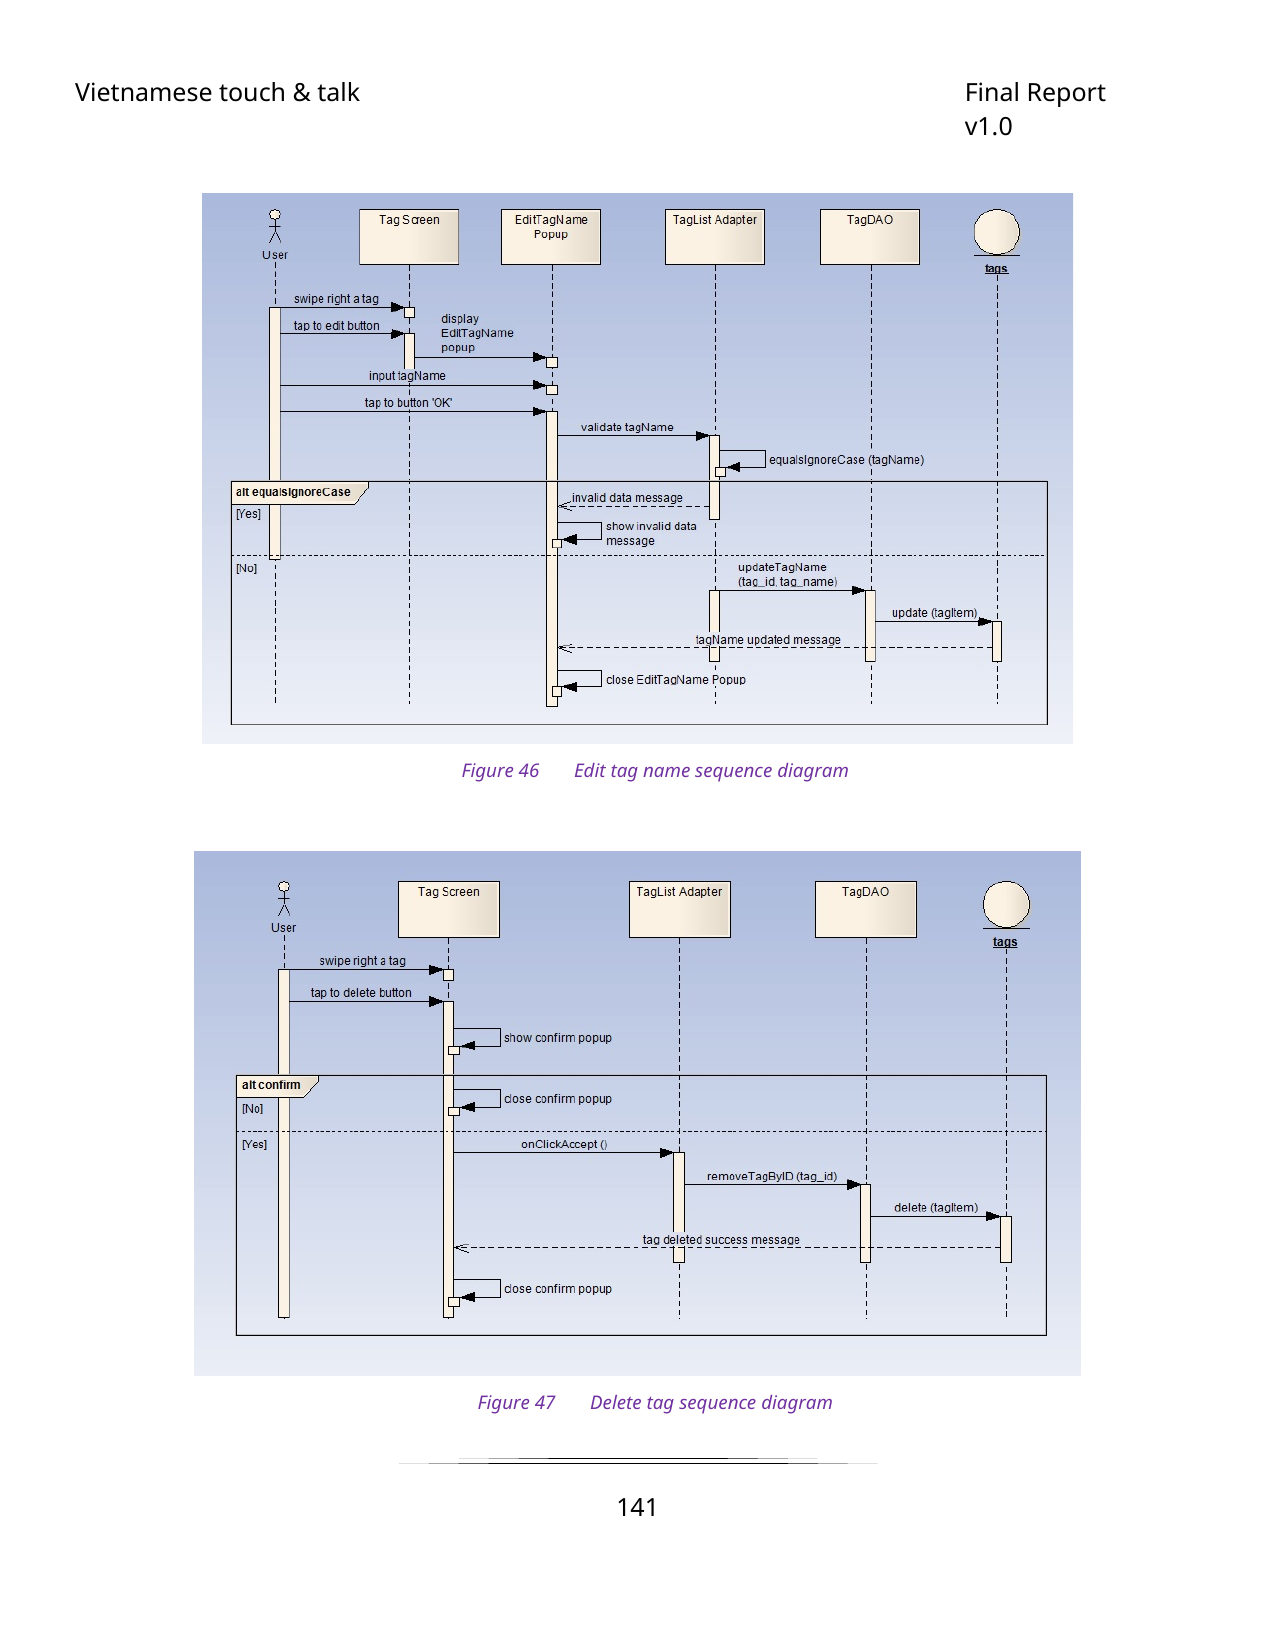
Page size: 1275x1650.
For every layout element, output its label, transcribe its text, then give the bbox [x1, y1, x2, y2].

text Delete tag sequence diagram [112, 1389, 1200, 1414]
text Edit tag name sequence diagram [112, 757, 1200, 783]
picture [194, 851, 1081, 1376]
picture [202, 193, 1074, 744]
